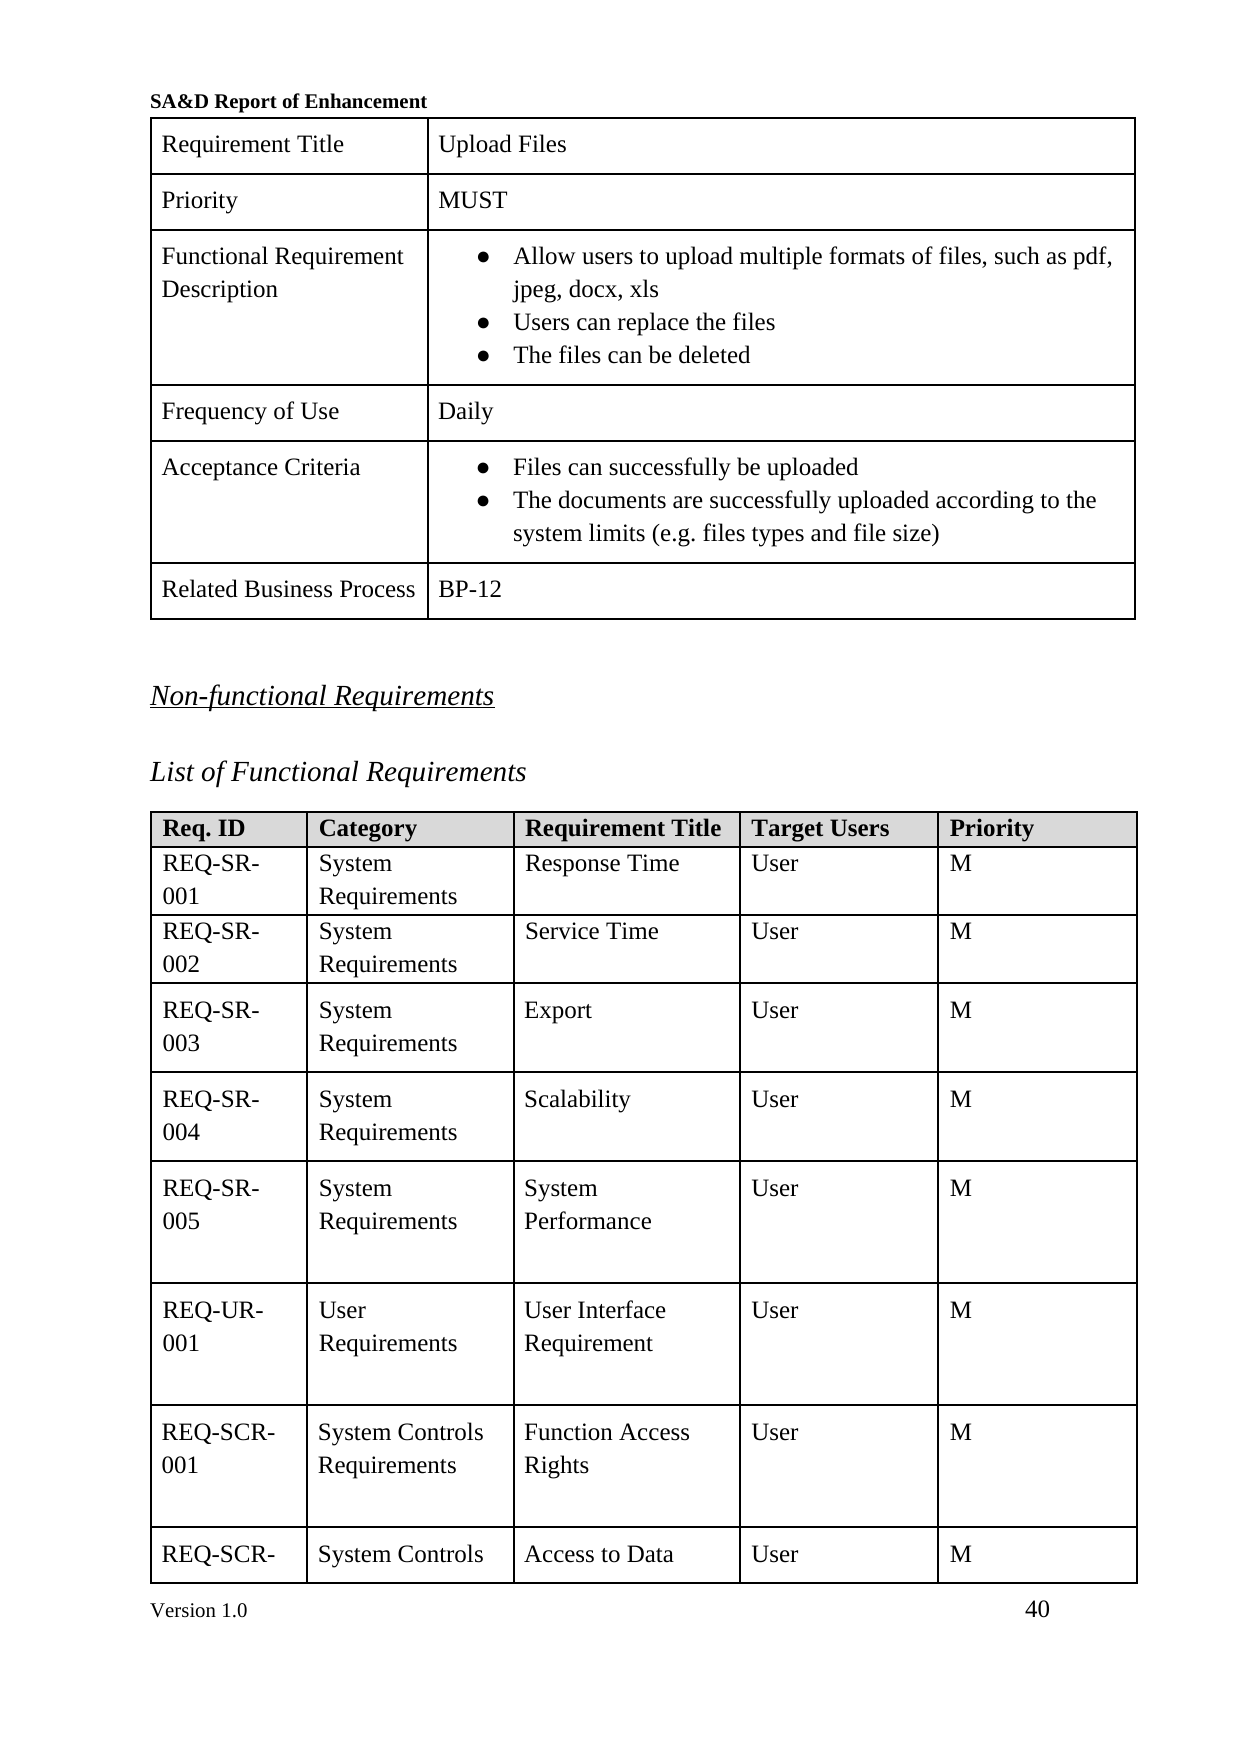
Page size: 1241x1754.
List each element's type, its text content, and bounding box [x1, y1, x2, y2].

table_cell REQ-SR-002 [152, 916, 306, 982]
table_cell Priority [152, 175, 427, 229]
table_header Priority [939, 813, 1136, 846]
table_cell REQ-SCR-002 [152, 1528, 306, 1582]
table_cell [308, 1528, 513, 1582]
table_cell Related Business Process [152, 564, 427, 617]
table_cell M [939, 1528, 1136, 1582]
table_cell Requirement Title [152, 119, 427, 173]
table_cell REQ-SR-003 [152, 984, 306, 1071]
table_header Req. ID [152, 813, 306, 846]
table_cell Files can successfully be uploaded The documents are successfully uploaded according to the system limits (e.g. files types and file size) [429, 442, 1134, 562]
table_cell REQ-SR-001 [152, 848, 306, 914]
table_cell M [939, 1162, 1136, 1282]
table_cell Function Access Rights [515, 1406, 739, 1526]
table_cell System Requirements [308, 916, 513, 982]
table_cell System Performance [515, 1162, 739, 1282]
table_cell M [939, 848, 1136, 914]
table_cell Response Time [515, 848, 739, 914]
table_header Category [308, 813, 513, 846]
table_cell M [939, 1073, 1136, 1160]
table_cell User [741, 1528, 937, 1582]
table_cell User [741, 1406, 937, 1526]
table_header Requirement Title [515, 813, 739, 846]
table_header Target Users [741, 813, 937, 846]
table_cell Functional Requirement Description [152, 231, 427, 384]
table_cell User [741, 1073, 937, 1160]
table_cell Export [515, 984, 739, 1071]
text List of Functional Requirements [150, 754, 1135, 787]
table_cell User [741, 1162, 937, 1282]
table_cell REQ-SR-004 [152, 1073, 306, 1160]
table_cell REQ-UR-001 [152, 1284, 306, 1404]
table_cell Allow users to upload multiple formats of files, such as pdf, jpeg, docx, xls Users can replace the files The files can be deleted [429, 231, 1134, 384]
table_cell M [939, 1284, 1136, 1404]
table_cell Access to Data [515, 1528, 739, 1582]
table_cell BP-12 [429, 564, 1134, 617]
table_cell System Requirements [308, 1162, 513, 1282]
table_cell System Requirements [308, 848, 513, 914]
table_cell Frequency of Use [152, 386, 427, 439]
table_cell REQ-SR-005 [152, 1162, 306, 1282]
table_cell System Requirements [308, 984, 513, 1071]
table_cell User [741, 1284, 937, 1404]
table_cell User Requirements [308, 1284, 513, 1404]
table_cell System Requirements [308, 1073, 513, 1160]
table_cell M [939, 984, 1136, 1071]
table_cell Service Time [515, 916, 739, 982]
table_cell User [741, 916, 937, 982]
table_cell REQ-SCR-001 [152, 1406, 306, 1526]
table_cell Upload Files [429, 119, 1134, 173]
table_cell User [741, 848, 937, 914]
text Non-functional Requirements [150, 678, 1135, 711]
table_cell M [939, 916, 1136, 982]
table_cell User Interface Requirement [515, 1284, 739, 1404]
table_cell MUST [429, 175, 1134, 229]
table_cell Daily [429, 386, 1134, 439]
table_cell Scalability [515, 1073, 739, 1160]
table_cell M [939, 1406, 1136, 1526]
table_cell System Controls Requirements [308, 1406, 513, 1526]
table_cell Acceptance Criteria [152, 442, 427, 562]
table_cell User [741, 984, 937, 1071]
